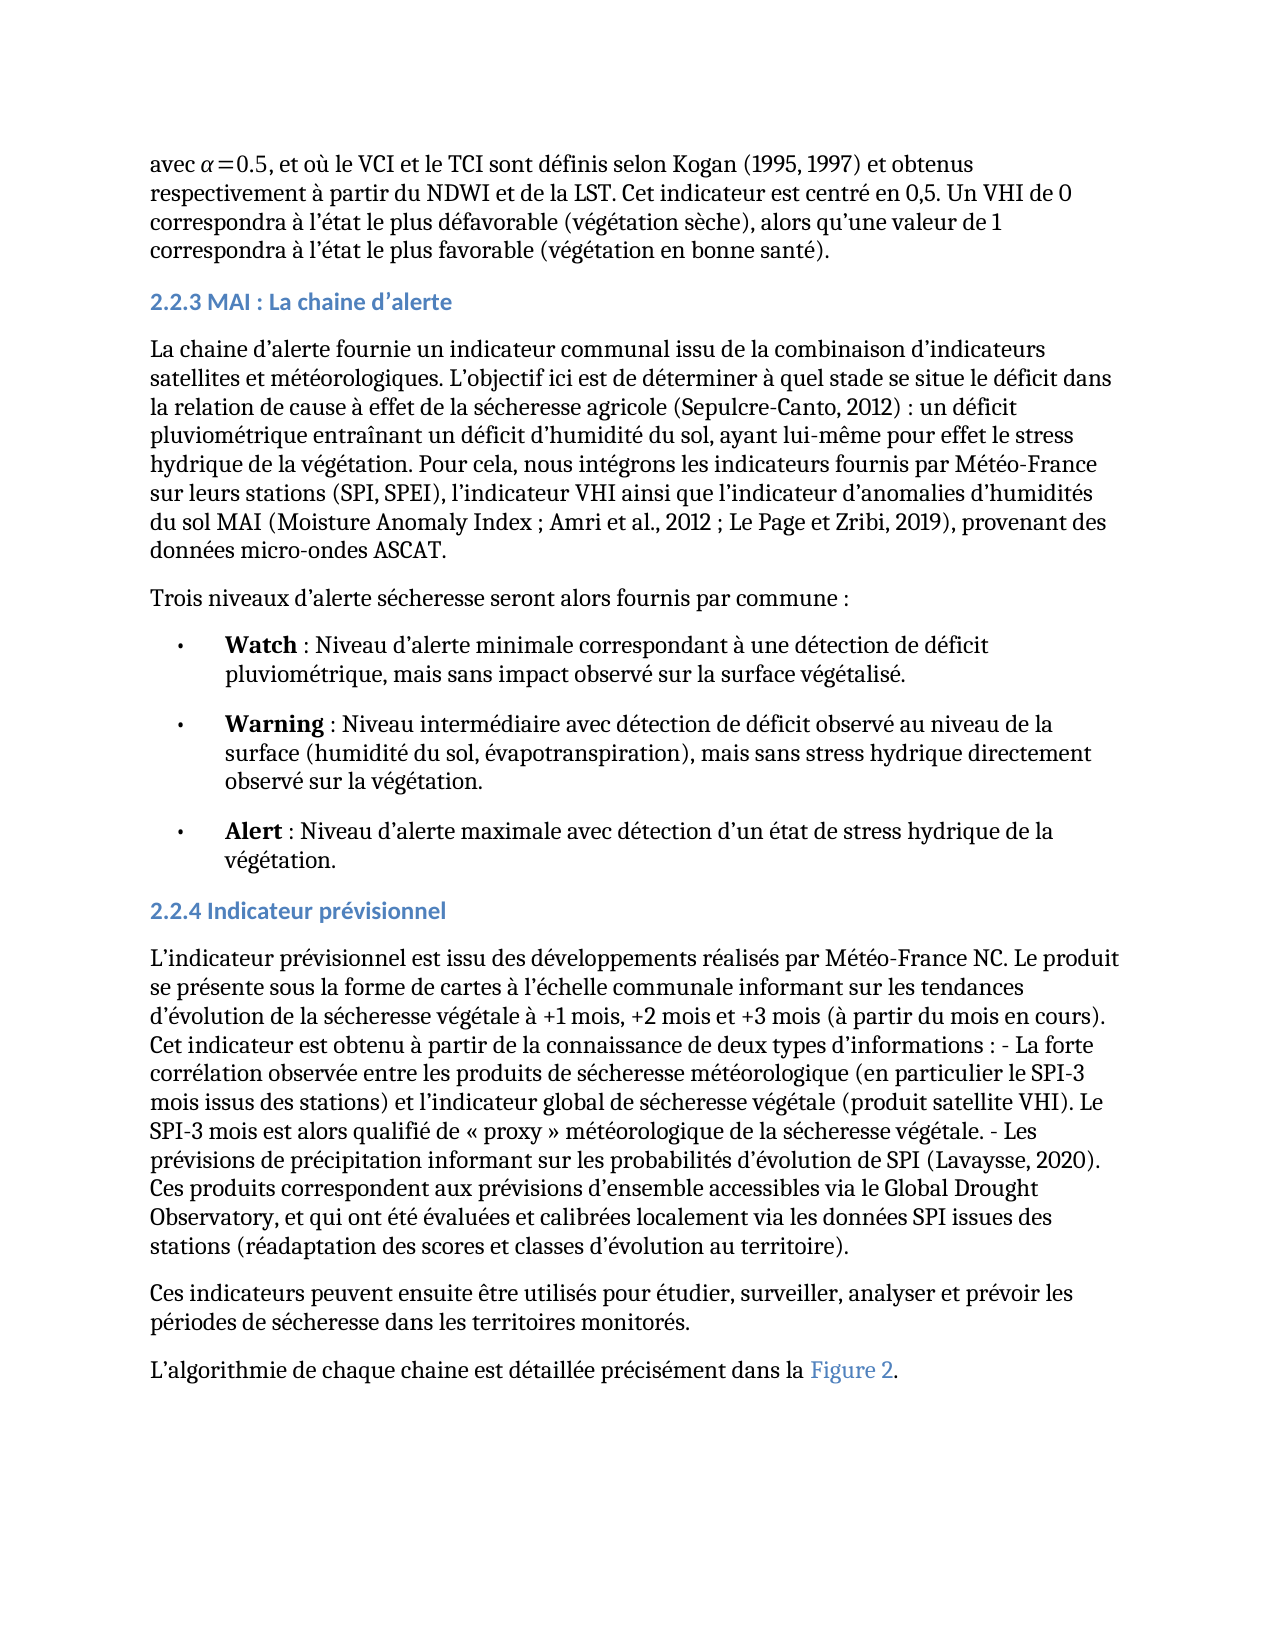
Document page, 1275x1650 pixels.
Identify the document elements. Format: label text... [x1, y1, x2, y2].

subtitle 2.2.4 Indicateur prévisionnel [150, 895, 1125, 926]
text Trois niveaux d’alerte sécheresse seront alors fournis par commune : [150, 584, 1125, 613]
list Warning : Niveau intermédiaire avec détection de déficit observé au niveau de la surface (humidité du sol, évapotranspiration), mais sans stress hydrique directement observé sur la végétation. [175, 710, 1125, 796]
text avec , et où le VCI et le TCI sont définis selon Kogan (1995, 1997) et obtenus respectivement à partir du NDWI et de la LST. Cet indicateur est centré en 0,5. Un VHI de 0 correspondra à l’état le plus défavorable (végétation sèche), alors qu’une valeur de 1 correspondra à l’état le plus favorable (végétation en bonne santé). [150, 150, 1125, 265]
list Watch : Niveau d’alerte minimale correspondant à une détection de déficit pluviométrique, mais sans impact observé sur la surface végétalisé. [175, 631, 1125, 689]
text L’indicateur prévisionnel est issu des développements réalisés par Météo-France NC. Le produit se présente sous la forme de cartes à l’échelle communale informant sur les tendances d’évolution de la sécheresse végétale à +1 mois, +2 mois et +3 mois (à partir du mois en cours). Cet indicateur est obtenu à partir de la connaissance de deux types d’informations : - La forte corrélation observée entre les produits de sécheresse météorologique (en particulier le SPI-3 mois issus des stations) et l’indicateur global de sécheresse végétale (produit satellite VHI). Le SPI-3 mois est alors qualifié de « proxy » météorologique de la sécheresse végétale. - Les prévisions de précipitation informant sur les probabilités d’évolution de SPI (Lavaysse, 2020). Ces produits correspondent aux prévisions d’ensemble accessibles via le Global Drought Observatory, et qui ont été évaluées et calibrées localement via les données SPI issues des stations (réadaptation des scores et classes d’évolution au territoire). [150, 944, 1125, 1261]
list Alert : Niveau d’alerte maximale avec détection d’un état de stress hydrique de la végétation. [175, 817, 1125, 874]
text L’algorithmie de chaque chaine est détaillée précisément dans la Figure 2. [150, 1356, 1125, 1384]
text Ces indicateurs peuvent ensuite être utilisés pour étudier, surveiller, analyser et prévoir les périodes de sécheresse dans les territoires monitorés. [150, 1279, 1125, 1337]
subtitle 2.2.3 MAI : La chaine d’alerte [150, 286, 1125, 316]
text La chaine d’alerte fournie un indicateur communal issu de la combinaison d’indicateurs satellites et météorologiques. L’objectif ici est de déterminer à quel stade se situe le déficit dans la relation de cause à effet de la sécheresse agricole (Sepulcre-Canto, 2012) : un déficit pluviométrique entraînant un déficit d’humidité du sol, ayant lui-même pour effet le stress hydrique de la végétation. Pour cela, nous intégrons les indicateurs fournis par Météo-France sur leurs stations (SPI, SPEI), l’indicateur VHI ainsi que l’indicateur d’anomalies d’humidités du sol MAI (Moisture Anomaly Index ; Amri et al., 2012 ; Le Page et Zribi, 2019), provenant des données micro-ondes ASCAT. [150, 335, 1125, 565]
